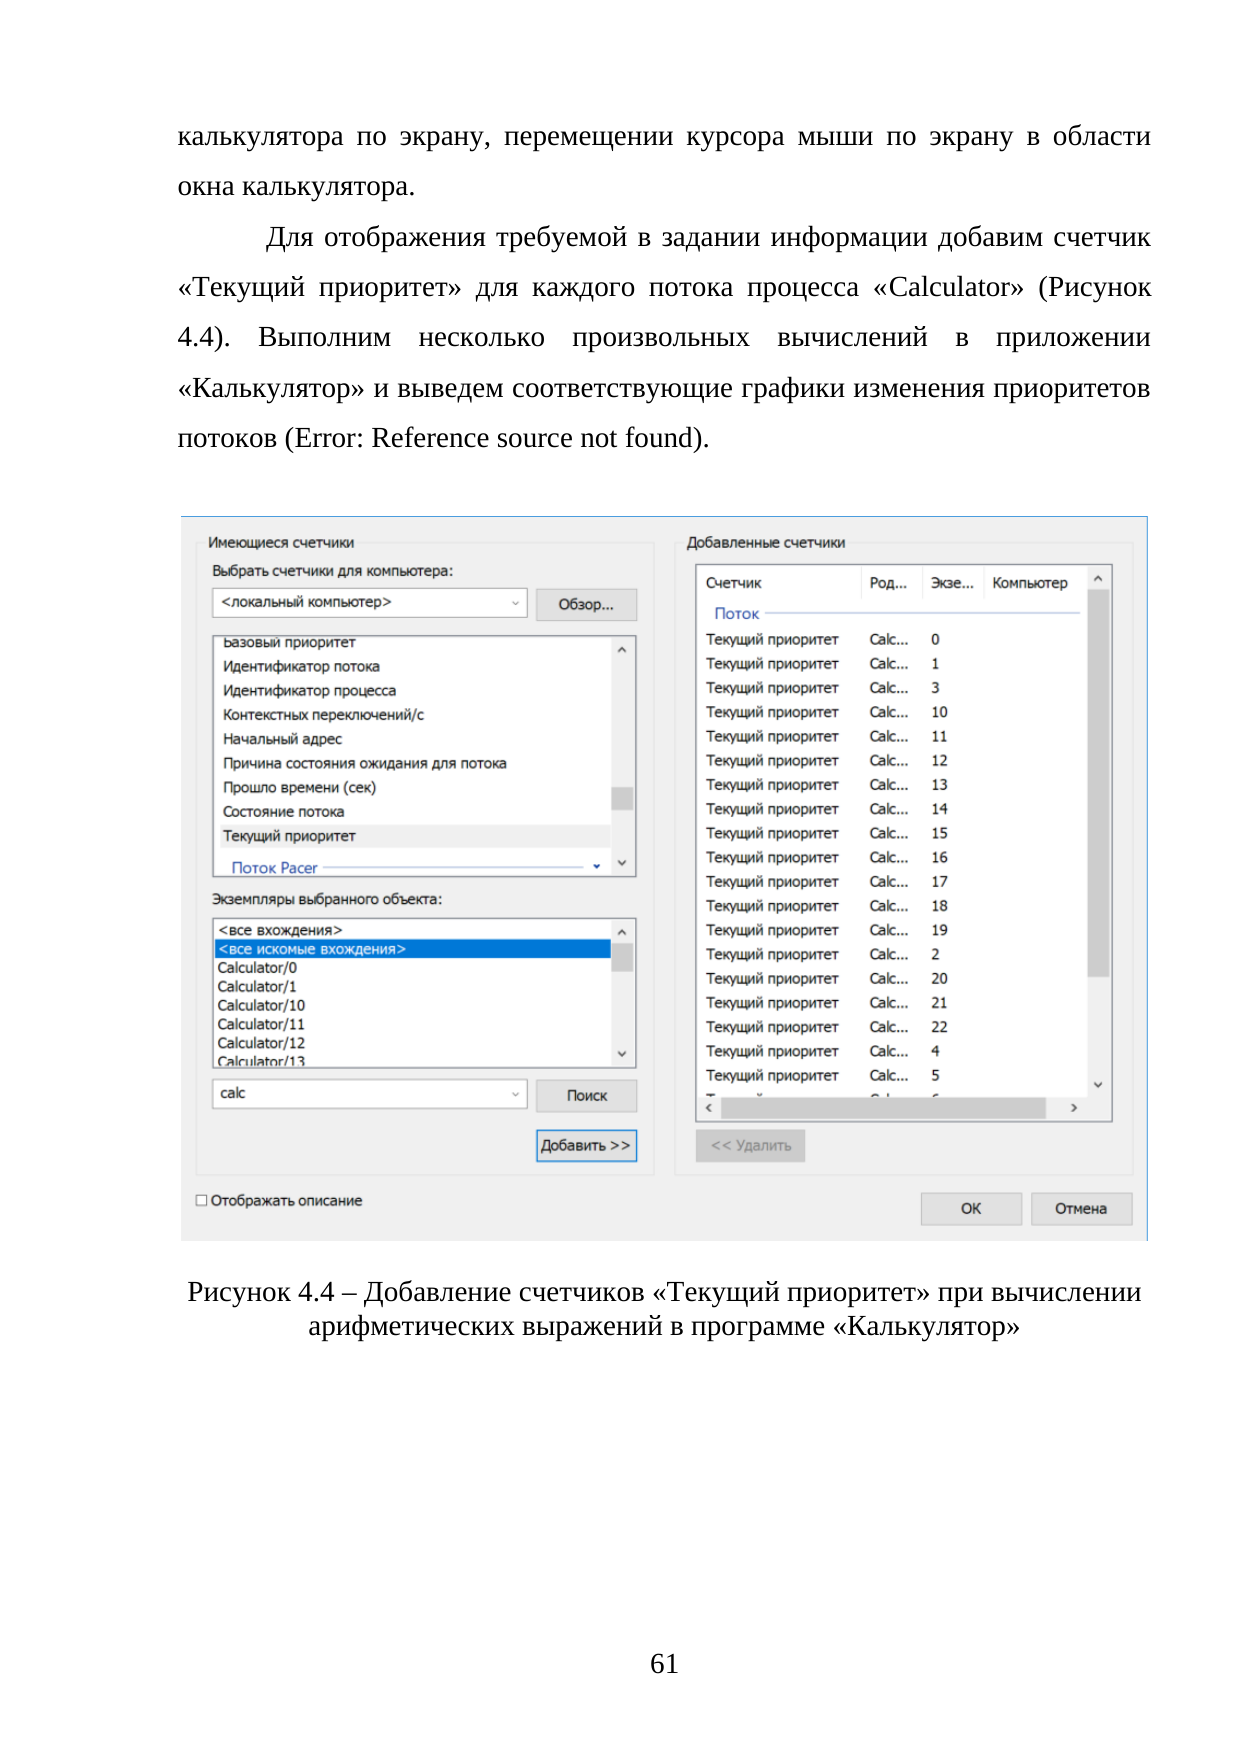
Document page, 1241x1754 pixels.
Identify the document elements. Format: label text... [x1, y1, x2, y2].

picture [181, 516, 1148, 1241]
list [177, 118, 1152, 202]
